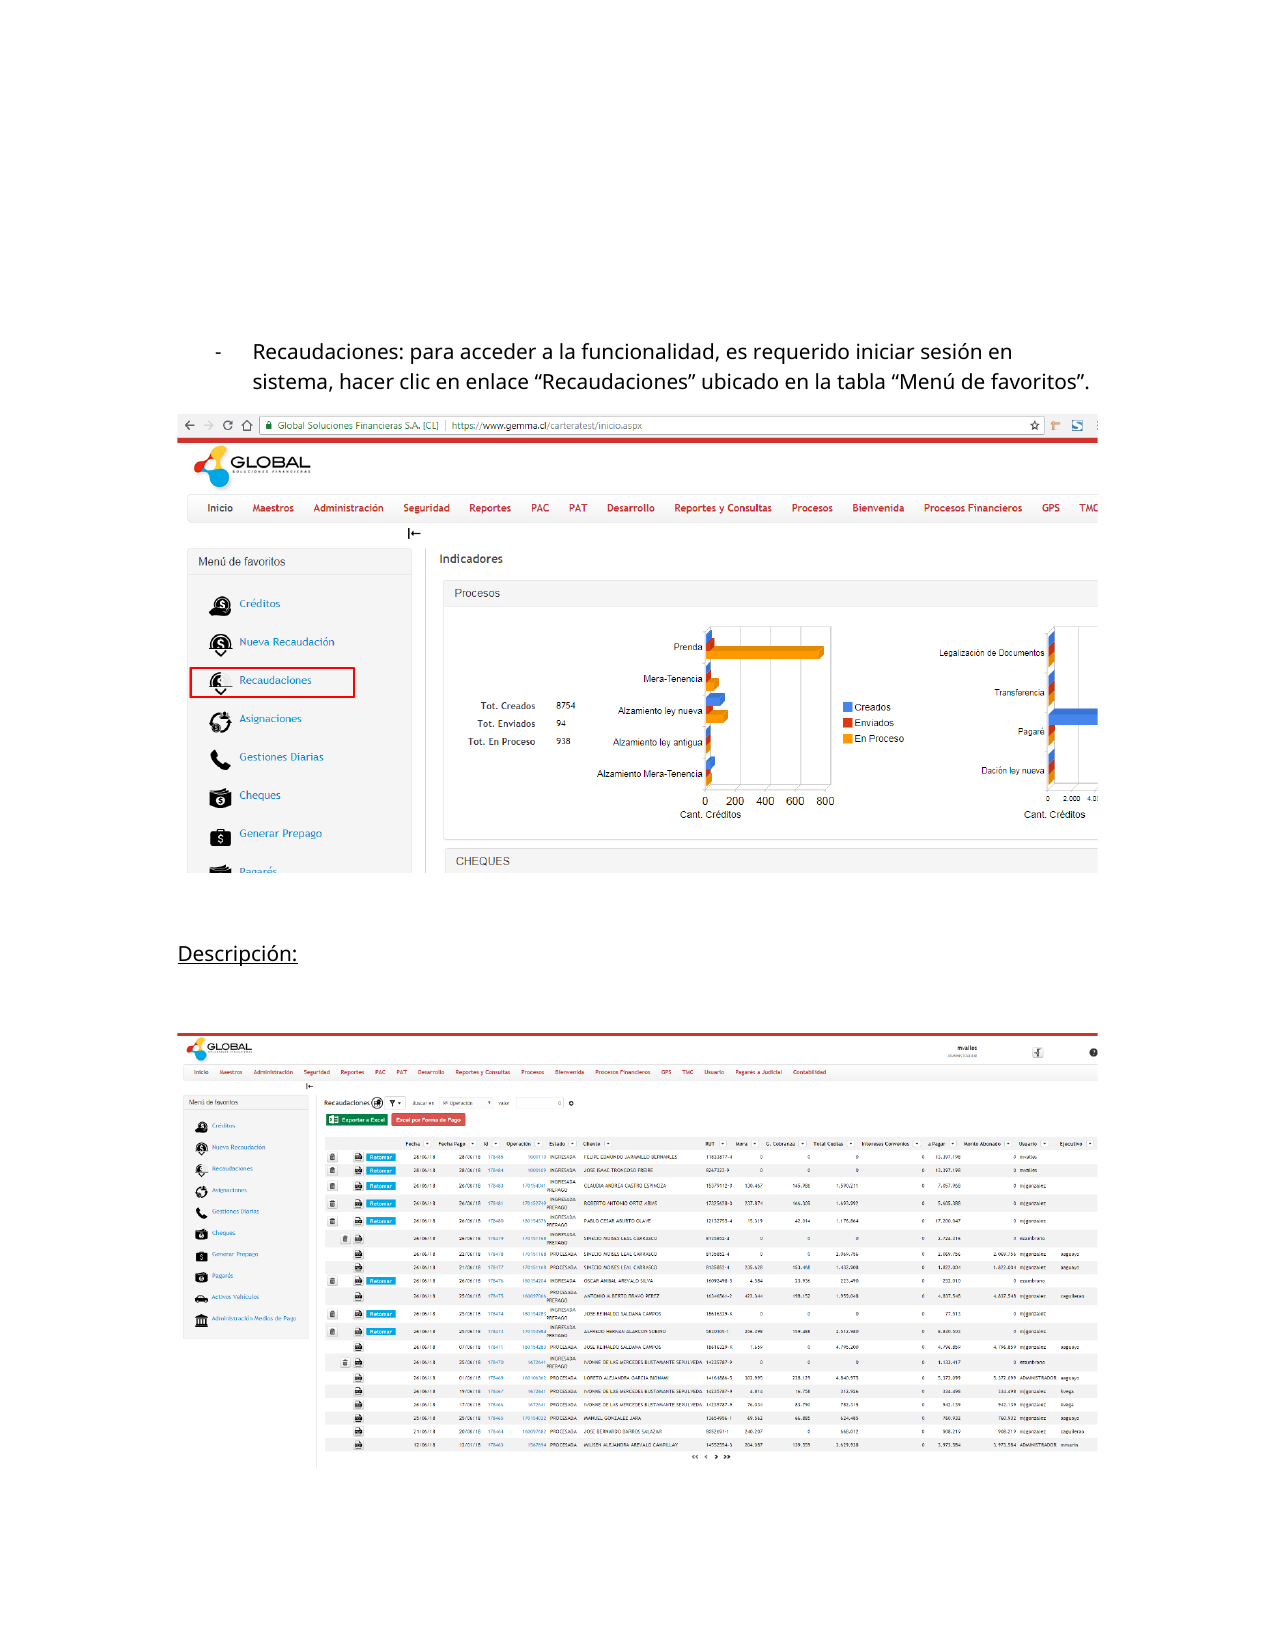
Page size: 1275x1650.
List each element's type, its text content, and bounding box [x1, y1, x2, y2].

picture [177, 414, 1098, 873]
list Recaudaciones: para acceder a la funcionalidad, es requerido iniciar sesión en sistema, hacer clic en enlace “Recaudaciones” ubicado en la tabla “Menú de favoritos”. [215, 337, 1098, 396]
text Descripción: [177, 939, 1098, 967]
picture [177, 1033, 1098, 1468]
